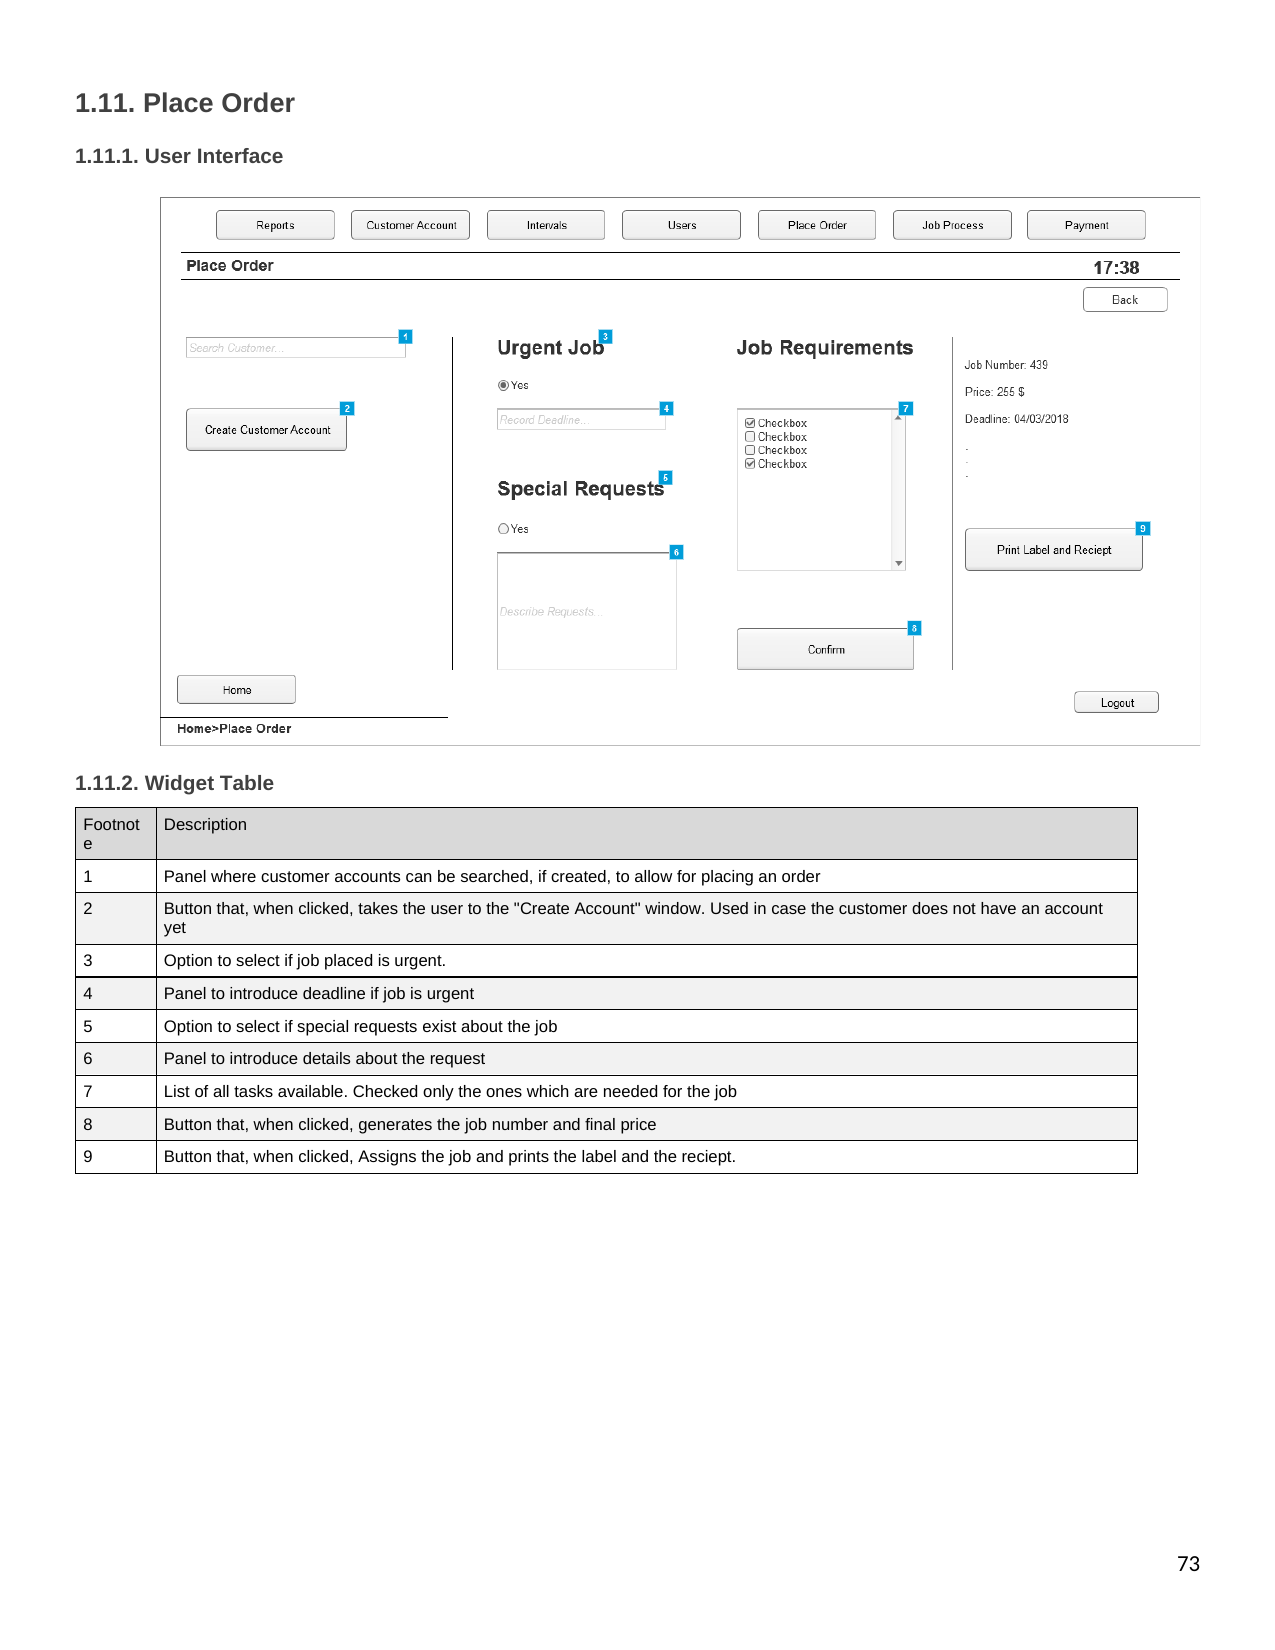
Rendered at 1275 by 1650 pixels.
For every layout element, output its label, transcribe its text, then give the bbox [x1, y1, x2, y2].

table_cell 7 [76, 1076, 156, 1107]
subtitle Widget Table [75, 771, 1200, 795]
table_cell Panel where customer accounts can be searched, if created, to allow for placing an order [157, 860, 1137, 892]
table_cell Option to select if special requests exist about the job [157, 1010, 1137, 1042]
subtitle Place Order [75, 87, 1200, 119]
table_cell 4 [76, 978, 156, 1009]
table_cell Button that, when clicked, Assigns the job and prints the label and the reciept. [157, 1141, 1137, 1173]
table_cell List of all tasks available. Checked only the ones which are needed for the job [157, 1076, 1137, 1107]
table_cell Button that, when clicked, generates the job number and final price [157, 1108, 1137, 1140]
subtitle User Interface [75, 144, 1200, 168]
picture [75, 180, 1200, 746]
table_cell 9 [76, 1141, 156, 1173]
table_cell Panel to introduce deadline if job is urgent [157, 978, 1137, 1009]
table_header Footnote [76, 808, 156, 859]
table_cell 5 [76, 1010, 156, 1042]
table_cell 3 [76, 945, 156, 976]
table_cell Panel to introduce details about the request [157, 1043, 1137, 1074]
table_cell Option to select if job placed is urgent. [157, 945, 1137, 976]
table_cell Button that, when clicked, takes the user to the "Create Account" window. Used in case the customer does not have an account yet [157, 893, 1137, 944]
table_cell 6 [76, 1043, 156, 1074]
table_cell 2 [76, 893, 156, 944]
table_cell 1 [76, 860, 156, 892]
table_cell 8 [76, 1108, 156, 1140]
table_header Description [157, 808, 1137, 859]
